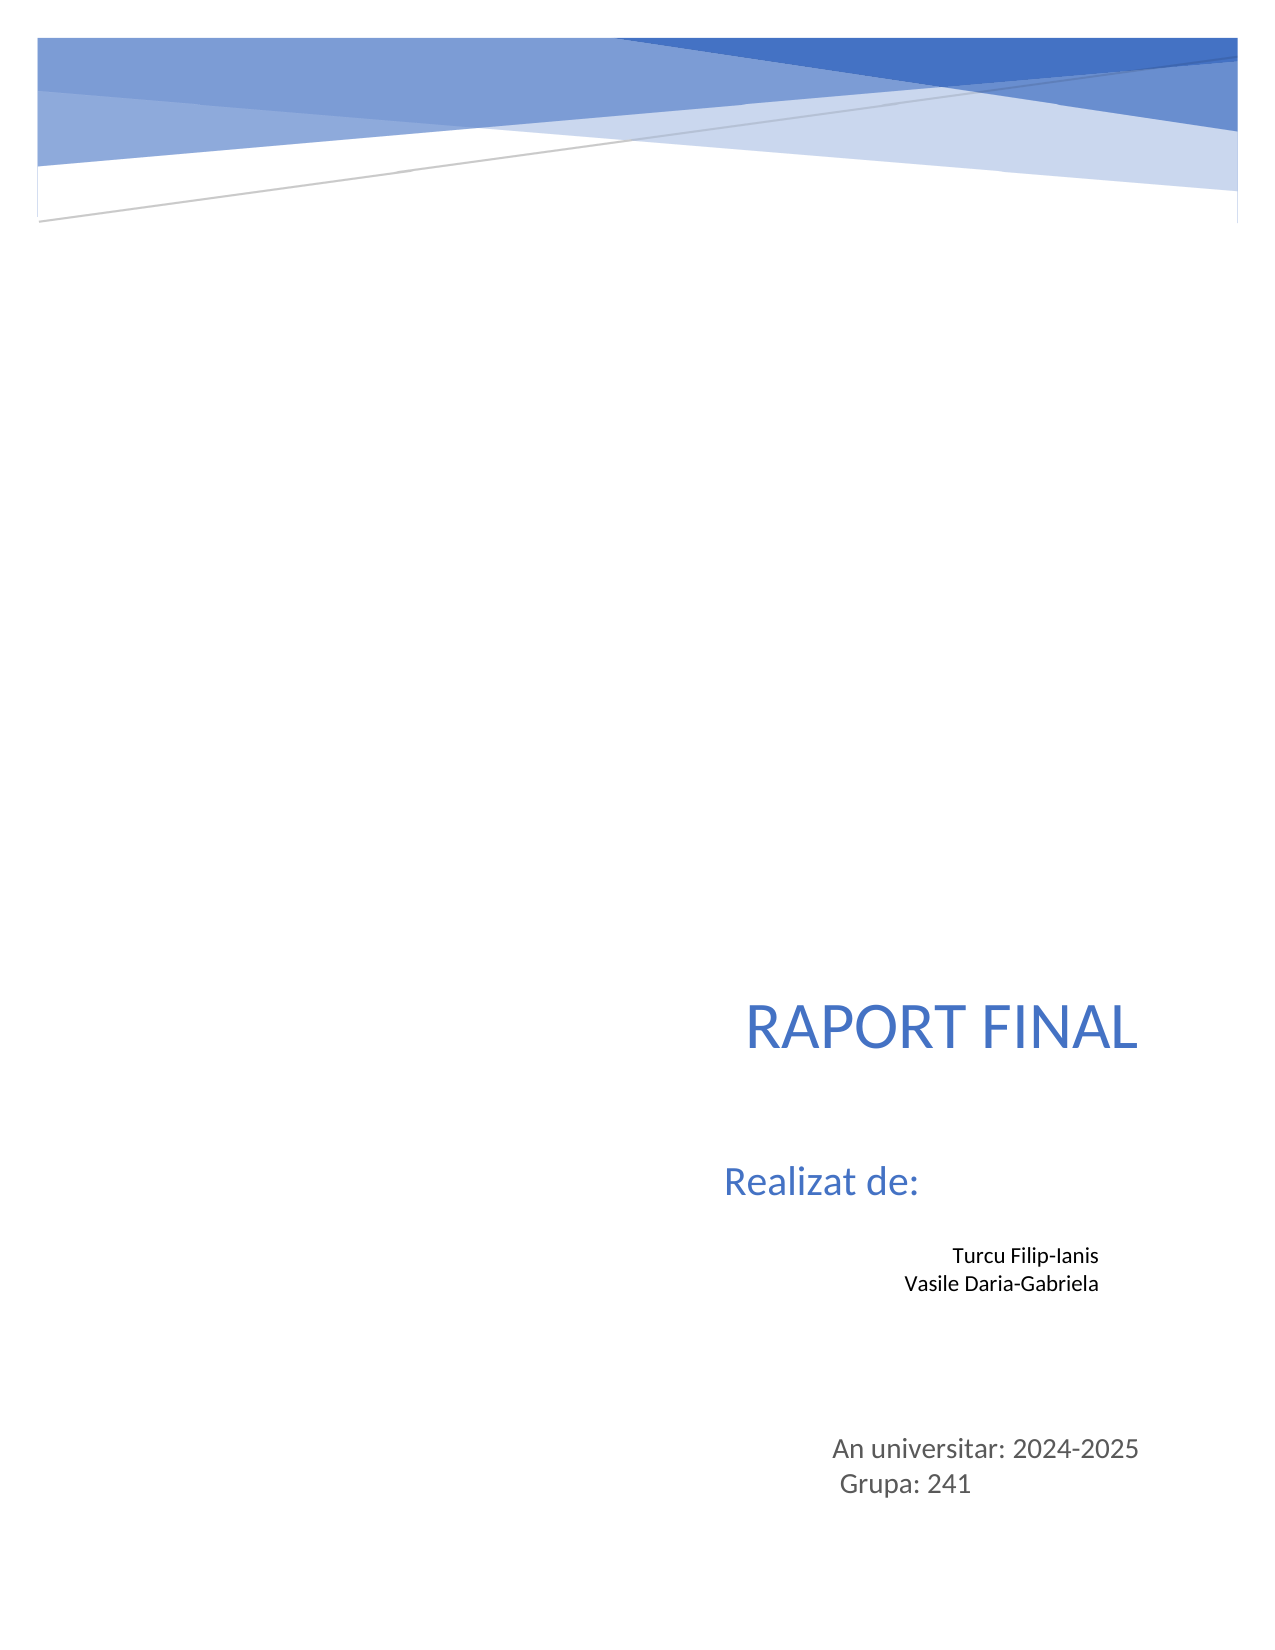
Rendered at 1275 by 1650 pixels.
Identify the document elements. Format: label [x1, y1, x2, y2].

picture [37, 37, 1238, 238]
